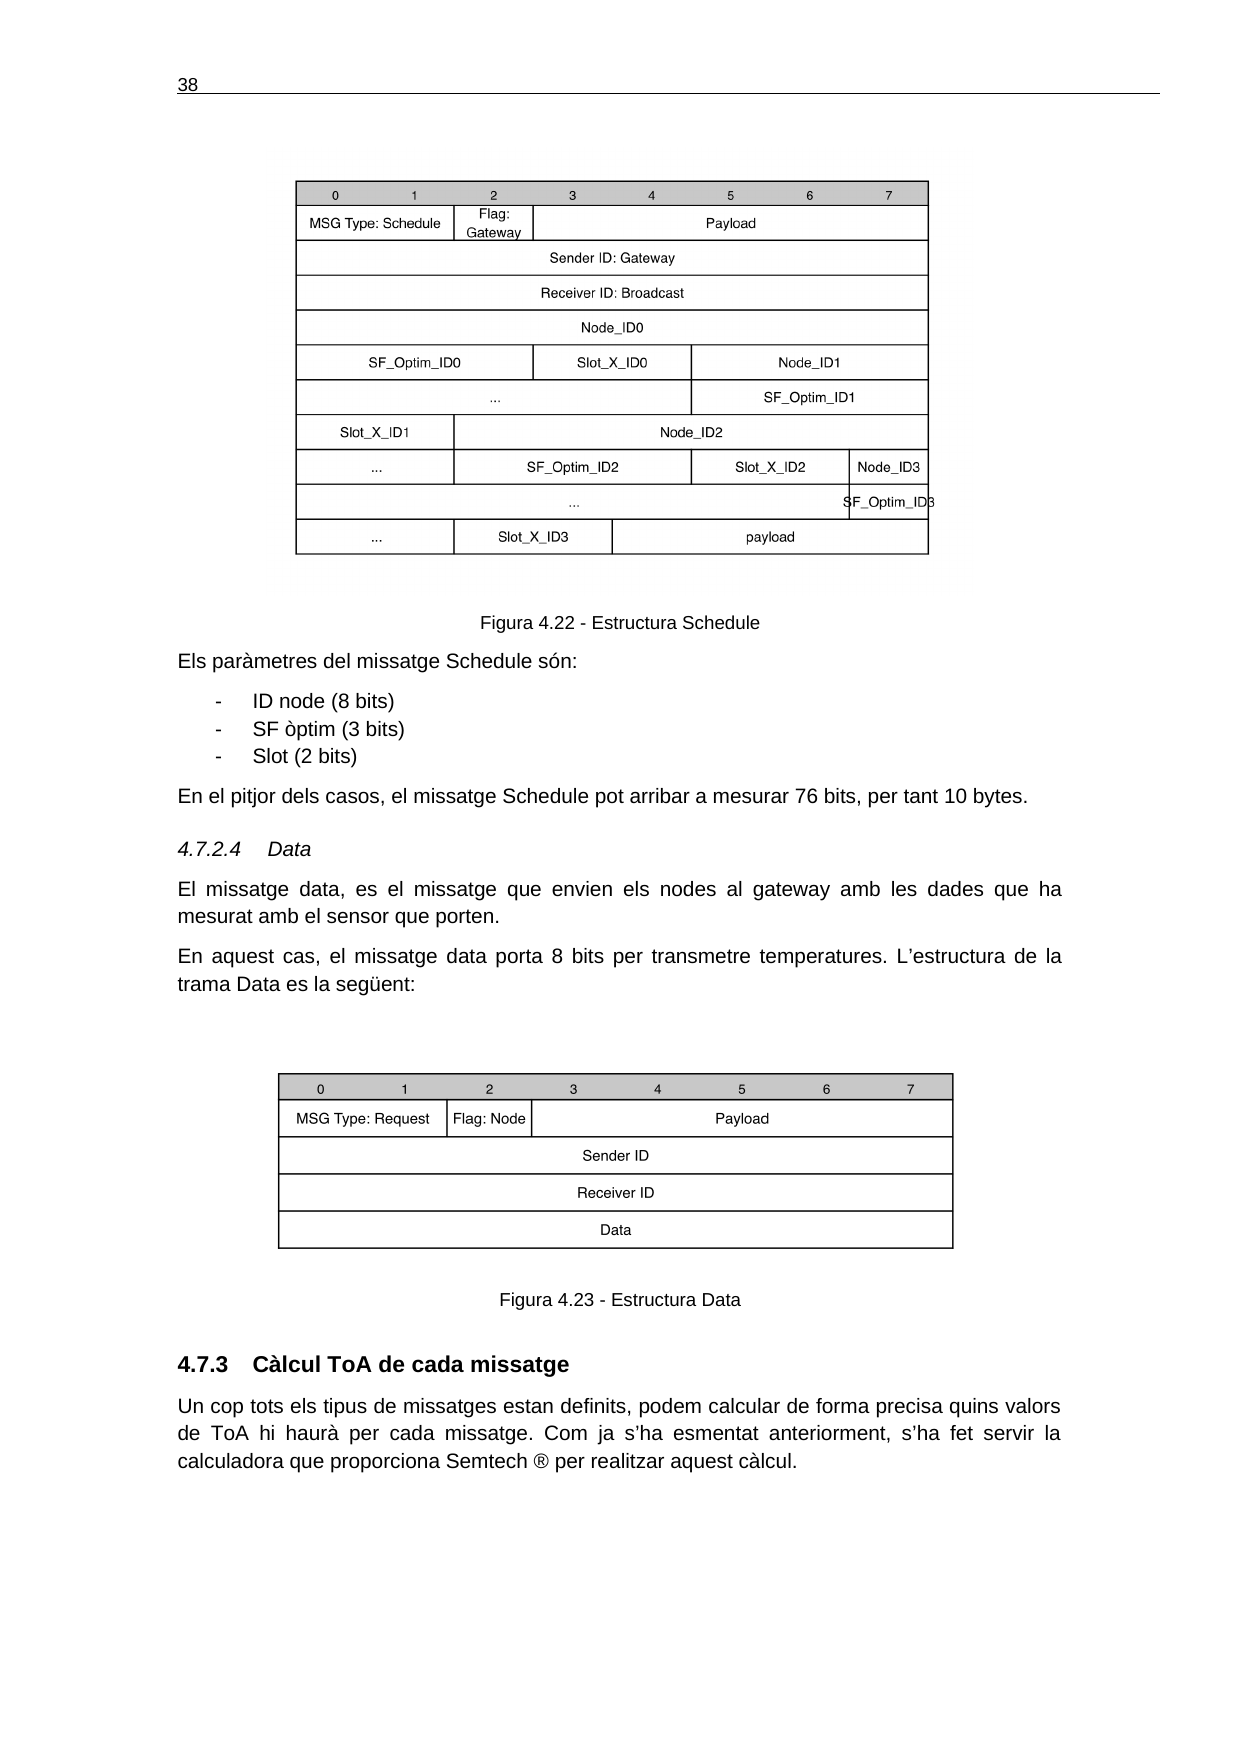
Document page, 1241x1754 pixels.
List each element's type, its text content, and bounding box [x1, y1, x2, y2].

text En el pitjor dels casos, el missatge Schedule pot arribar a mesurar 76 bits, per tant 10 bytes. [177, 784, 1063, 808]
text En aquest cas, el missatge data porta 8 bits per transmetre temperatures. L’estructura de la trama Data es la següent: [177, 944, 1063, 996]
text Els paràmetres del missatge Schedule són: [177, 649, 1063, 673]
subtitle Càlcul ToA de cada missatge [177, 1351, 1063, 1377]
text Un cop tots els tipus de missatges estan definits, podem calcular de forma precisa quins valors de ToA hi haurà per cada missatge. Com ja s’ha esmentat anteriorment, s’ha fet servir la calculadora que proporciona Semtech ® per realitzar aquest càlcul. [177, 1393, 1063, 1472]
list ID node (8 bits) [215, 689, 1063, 713]
subtitle Data [177, 837, 1063, 861]
list Slot (2 bits) [215, 744, 1063, 768]
text El missatge data, es el missatge que envien els nodes al gateway amb les dades que ha mesurat amb el sensor que porten. [177, 877, 1063, 928]
picture [263, 1051, 977, 1273]
picture [265, 147, 975, 596]
list SF òptim (3 bits) [215, 717, 1063, 741]
